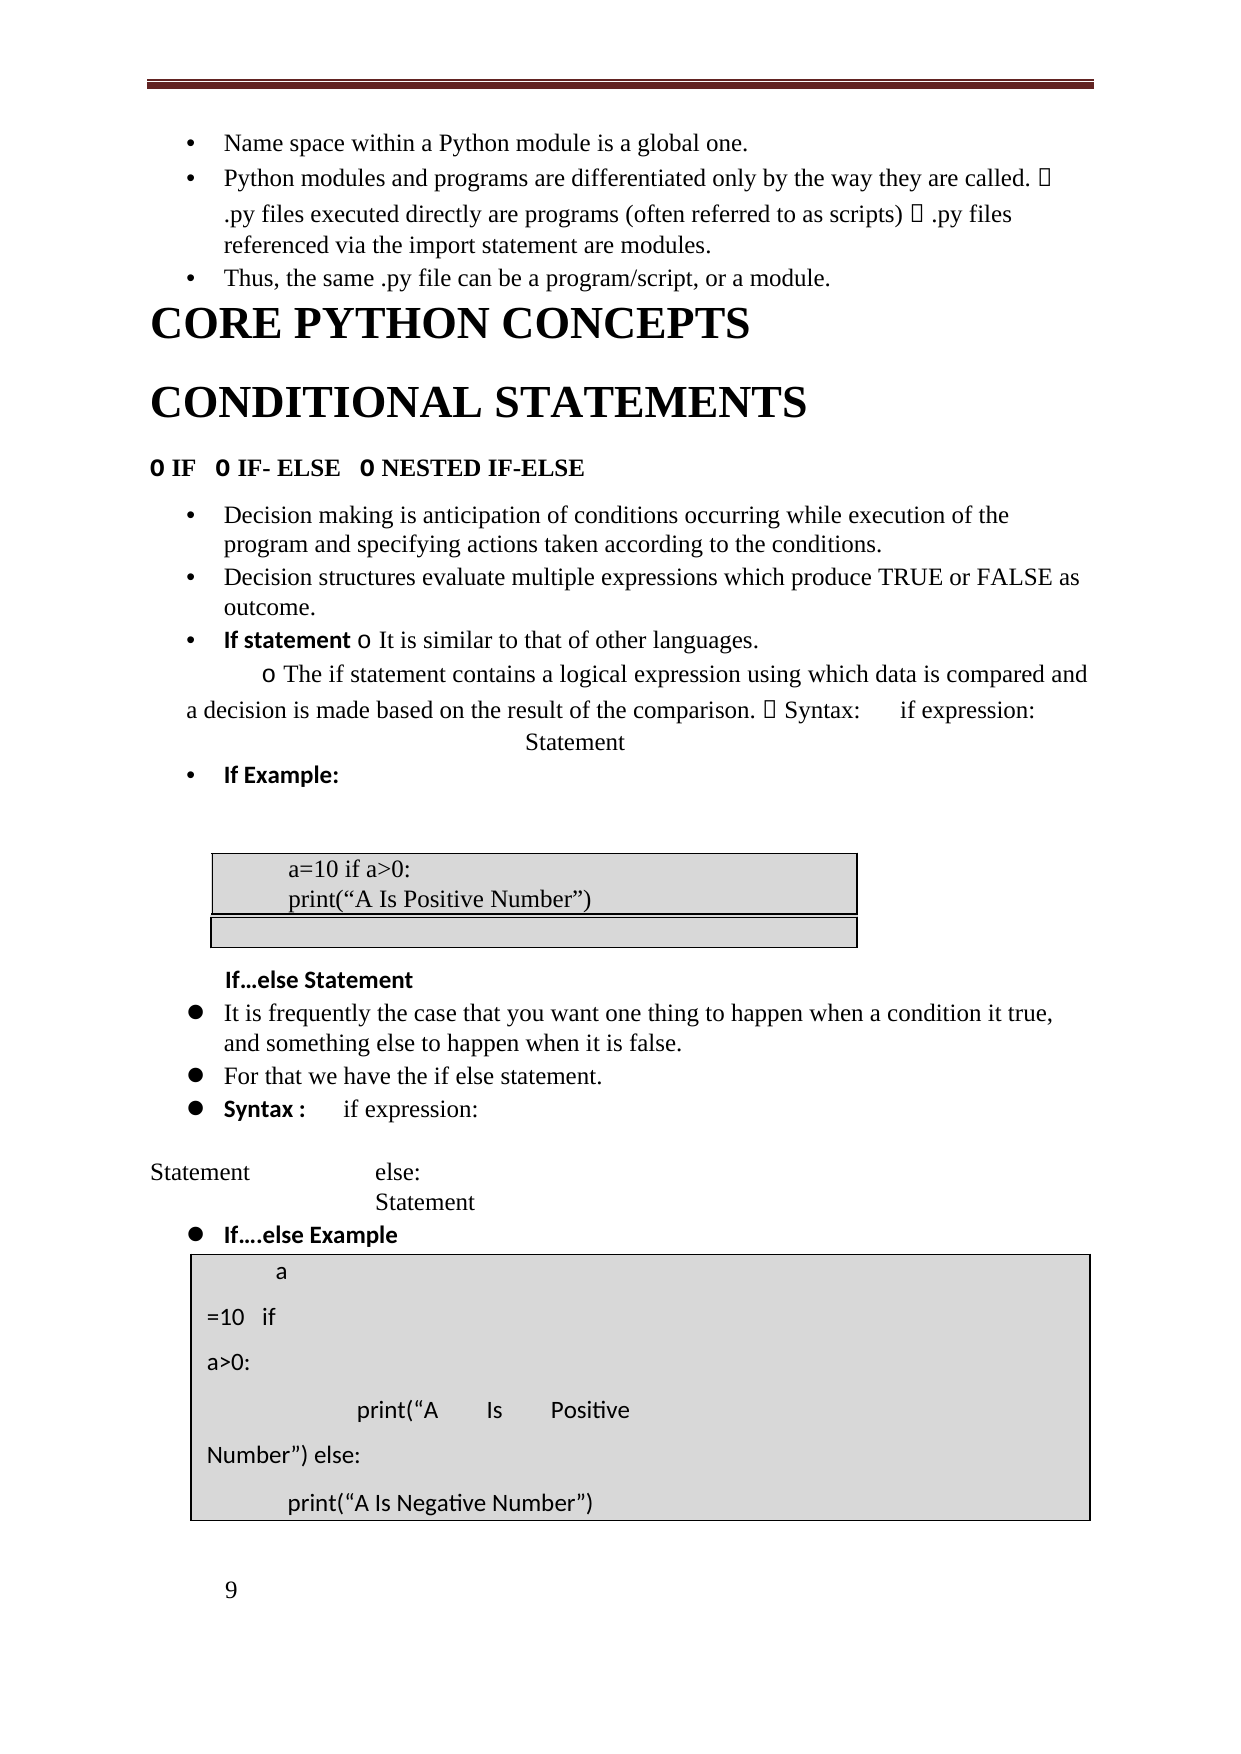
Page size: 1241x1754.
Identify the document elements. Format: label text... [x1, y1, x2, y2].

text If…else Statement [150, 964, 1091, 995]
text Statement [150, 727, 1091, 756]
list Decision structures evaluate multiple expressions which produce TRUE or FALSE as outcome. [186, 562, 1089, 621]
list For that we have the if else statement. [186, 1061, 1089, 1089]
list Decision making is anticipation of conditions occurring while execution of the program and specifying actions taken according to the conditions. [186, 499, 1089, 558]
table_header a=10 if a>0: print(“A Is Positive Number”) else: print(“A Is Negative Number”) [192, 1255, 1089, 1520]
subtitle Core python concepts [150, 295, 1091, 348]
list Thus, the same .py file can be a program/script, or a module. [186, 263, 1089, 292]
list If….else Example [186, 1219, 1089, 1250]
subtitle Conditional Statements [149, 374, 1091, 427]
list It is frequently the case that you want one thing to happen when a condition it true, and something else to happen when it is false. [186, 998, 1089, 1057]
list Name space within a Python module is a global one. [186, 127, 1089, 156]
text print(“A Is Positive Number”) [213, 883, 856, 913]
list If statement o It is similar to that of other languages. [186, 624, 1089, 656]
list If Example: [186, 760, 1089, 790]
text a=10 if a>0: [213, 854, 856, 883]
subtitle o If o If- else o Nested if-else [149, 453, 1091, 484]
list Python modules and programs are differentiated only by the way they are called.  .py files executed directly are programs (often referred to as scripts)  .py files referenced via the import statement are modules. [186, 160, 1089, 259]
text Statement else: Statement [150, 1127, 487, 1216]
text o The if statement contains a logical expression using which data is compared and a decision is made based on the result of the comparison.  Syntax: if expression: [186, 659, 1089, 726]
list Syntax : if expression: [186, 1093, 1089, 1123]
